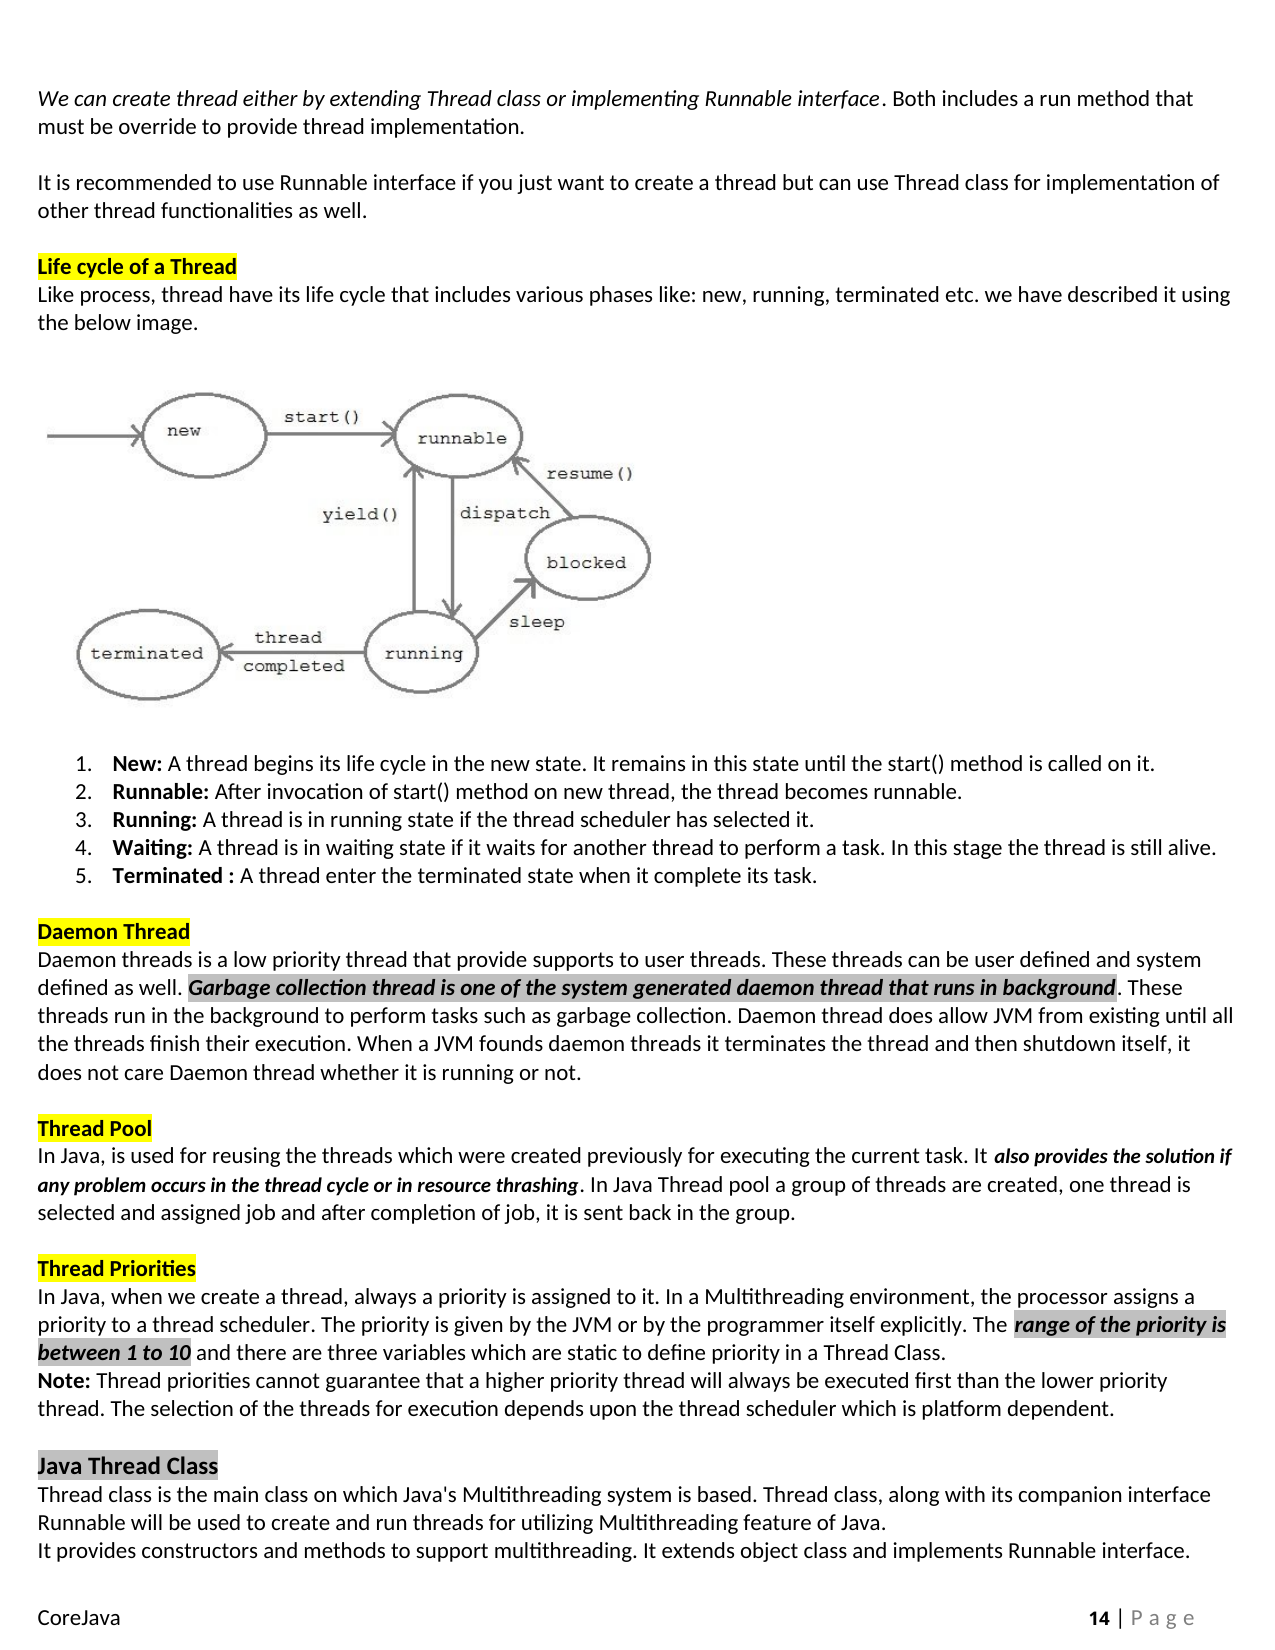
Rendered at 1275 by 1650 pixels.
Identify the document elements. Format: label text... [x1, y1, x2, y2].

list Running: A thread is in running state if the thread scheduler has selected it. [75, 805, 1237, 833]
text Daemon Thread Daemon threads is a low priority thread that provide supports to user threads. These threads can be user defined and system defined as well. Garbage collection thread is one of the system generated daemon thread that runs in background. These threads run in the background to perform tasks such as garbage collection. Daemon thread does allow JVM from existing until all the threads finish their execution. When a JVM founds daemon threads it terminates the thread and then shutdown itself, it does not care Daemon thread whether it is running or not. [37, 917, 1237, 1114]
list Terminated : A thread enter the terminated state when it complete its task. [75, 861, 1237, 917]
list Runnable: After invocation of start() method on new thread, the thread becomes runnable. [75, 777, 1237, 805]
text Thread Pool In Java, is used for reusing the threads which were created previously for executing the current task. It also provides the solution if any problem occurs in the thread cycle or in resource thrashing. In Java Thread pool a group of threads are created, one thread is selected and assigned job and after completion of job, it is sent back in the group. [37, 1114, 1237, 1226]
text Thread Priorities In Java, when we create a thread, always a priority is assigned to it. In a Multithreading environment, the processor assigns a priority to a thread scheduler. The priority is given by the JVM or by the programmer itself explicitly. The range of the priority is between 1 to 10 and there are three variables which are static to define priority in a Thread Class. [37, 1226, 1237, 1366]
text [37, 56, 1237, 336]
list New: A thread begins its life cycle in the new state. It remains in this state until the start() method is called on it. [75, 749, 1237, 777]
subtitle Java Thread Class [37, 1422, 1237, 1480]
text Note: Thread priorities cannot guarantee that a higher priority thread will always be executed first than the lower priority thread. The selection of the threads for execution depends upon the thread scheduler which is platform dependent. [37, 1366, 1237, 1422]
list Waiting: A thread is in waiting state if it waits for another thread to perform a task. In this stage the thread is still alive. [75, 833, 1237, 861]
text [37, 1480, 1237, 1564]
picture [37, 336, 659, 721]
